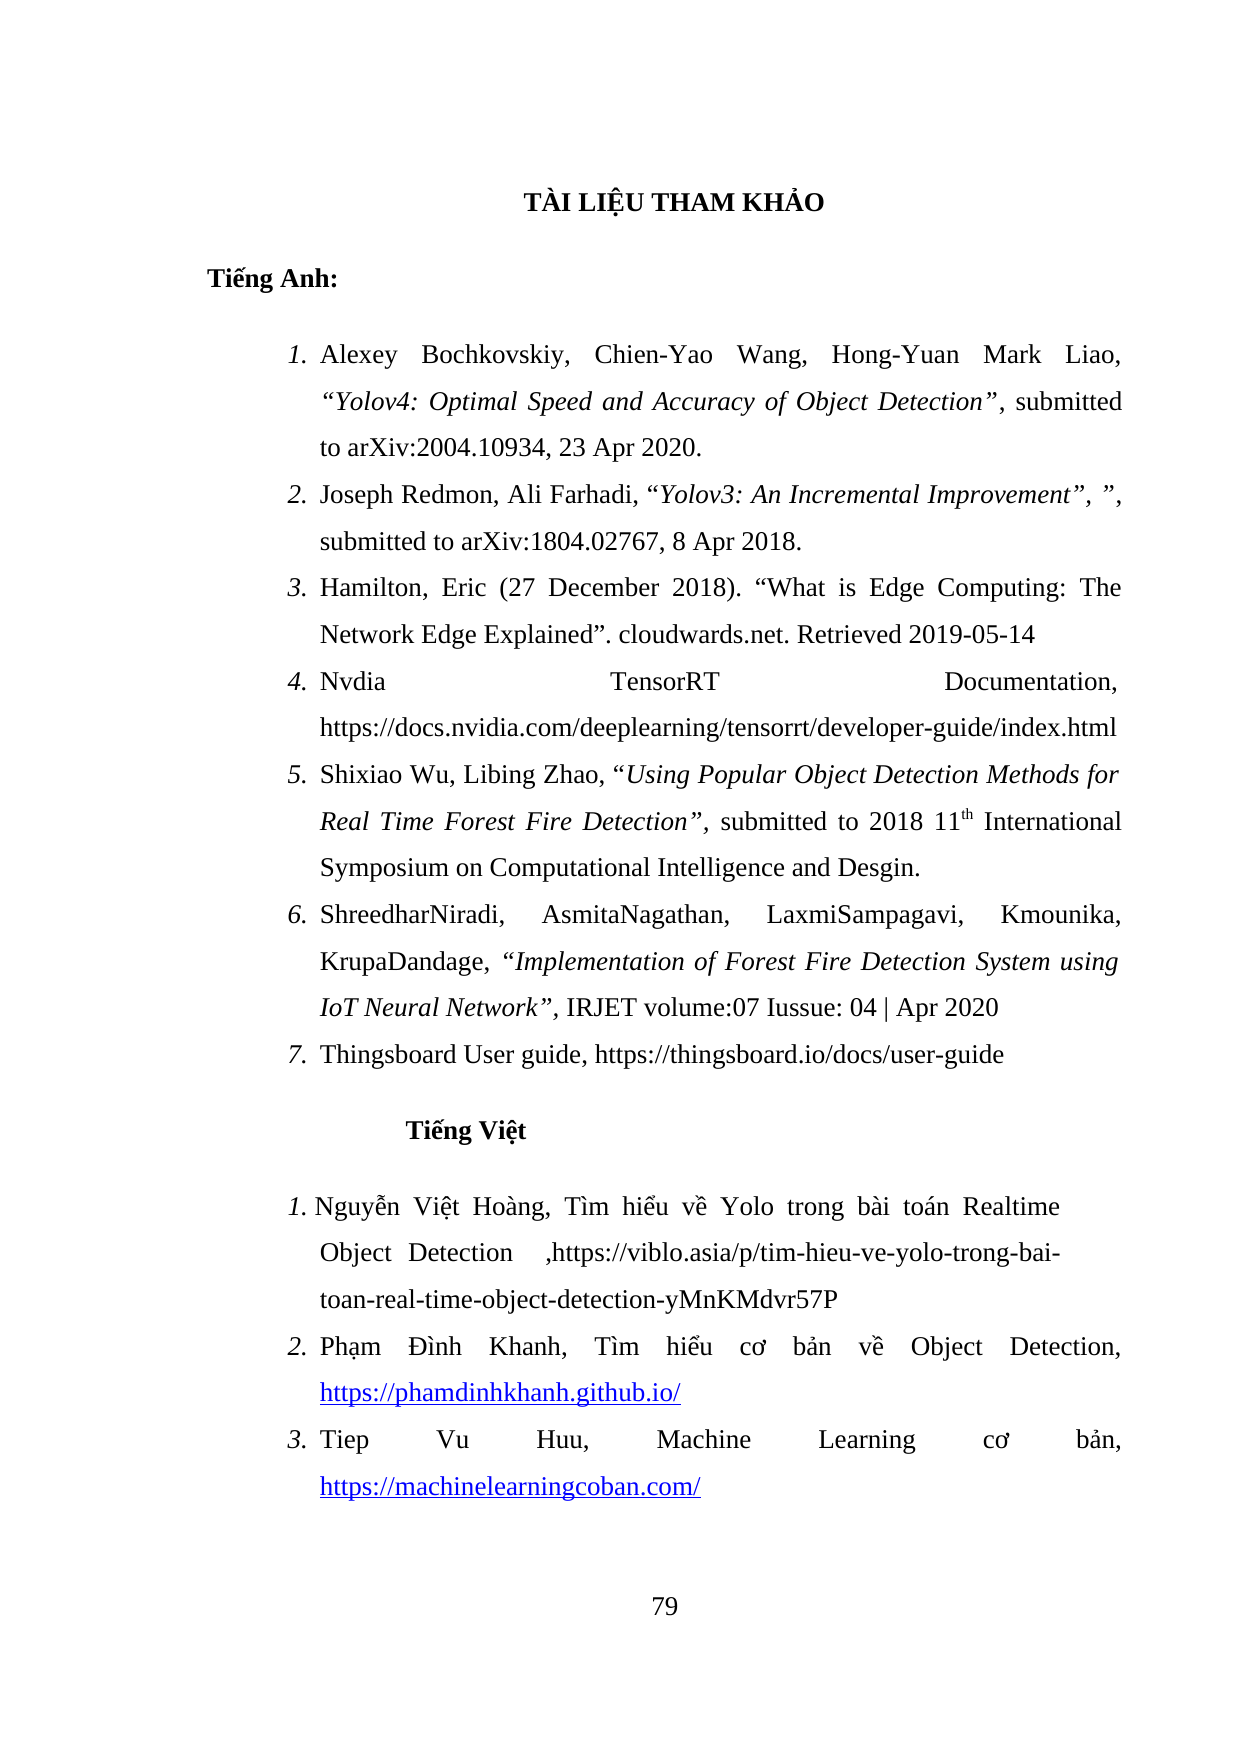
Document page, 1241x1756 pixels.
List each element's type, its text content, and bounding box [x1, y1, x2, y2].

list Shixiao Wu, Libing Zhao, “Using Popular Object Detection Methods for Real Time Forest Fire Detection”, submitted to 2018 11th International Symposium on Computational Intelligence and Desgin. [287, 758, 1122, 883]
list Nguyễn Việt Hoàng, Tìm hiểu về Yolo trong bài toán Realtime Object Detection ,https://viblo.asia/p/tim-hieu-ve-yolo-trong-bai-toan-real-time-object-detection-yMnKMdvr57P [287, 1190, 1061, 1314]
list ShreedharNiradi, AsmitaNagathan, LaxmiSampagavi, Kmounika, KrupaDandage, “Implementation of Forest Fire Detection System using IoT Neural Network”, IRJET volume:07 Iussue: 04 | Apr 2020 [287, 898, 1122, 1023]
subtitle TÀI LIỆU THAM KHẢO [405, 186, 943, 218]
list Tiep Vu Huu, Machine Learning cơ bản, https://machinelearningcoban.com/ [287, 1423, 1122, 1501]
list Nvdia TensorRT Documentation, https://docs.nvidia.com/deeplearning/tensorrt/developer-guide/index.html [287, 665, 1118, 743]
list Alexey Bochkovskiy, Chien-Yao Wang, Hong-Yuan Mark Liao, “Yolov4: Optimal Speed and Accuracy of Object Detection”, submitted to arXiv:2004.10934, 23 Apr 2020. [287, 338, 1122, 463]
text Tiếng Việt [405, 1114, 753, 1145]
list Phạm Đình Khanh, Tìm hiểu cơ bản về Object Detection, https://phamdinhkhanh.github.io/ [287, 1330, 1122, 1408]
list Joseph Redmon, Ali Farhadi, “Yolov3: An Incremental Improvement”, ”, submitted to arXiv:1804.02767, 8 Apr 2018. [287, 478, 1122, 556]
list Thingsboard User guide, https://thingsboard.io/docs/user-guide [287, 1038, 1122, 1069]
list Hamilton, Eric (27 December 2018). “What is Edge Computing: The Network Edge Explained”. cloudwards.net. Retrieved 2019-05-14 [287, 571, 1122, 649]
text Tiếng Anh: [207, 262, 1122, 293]
